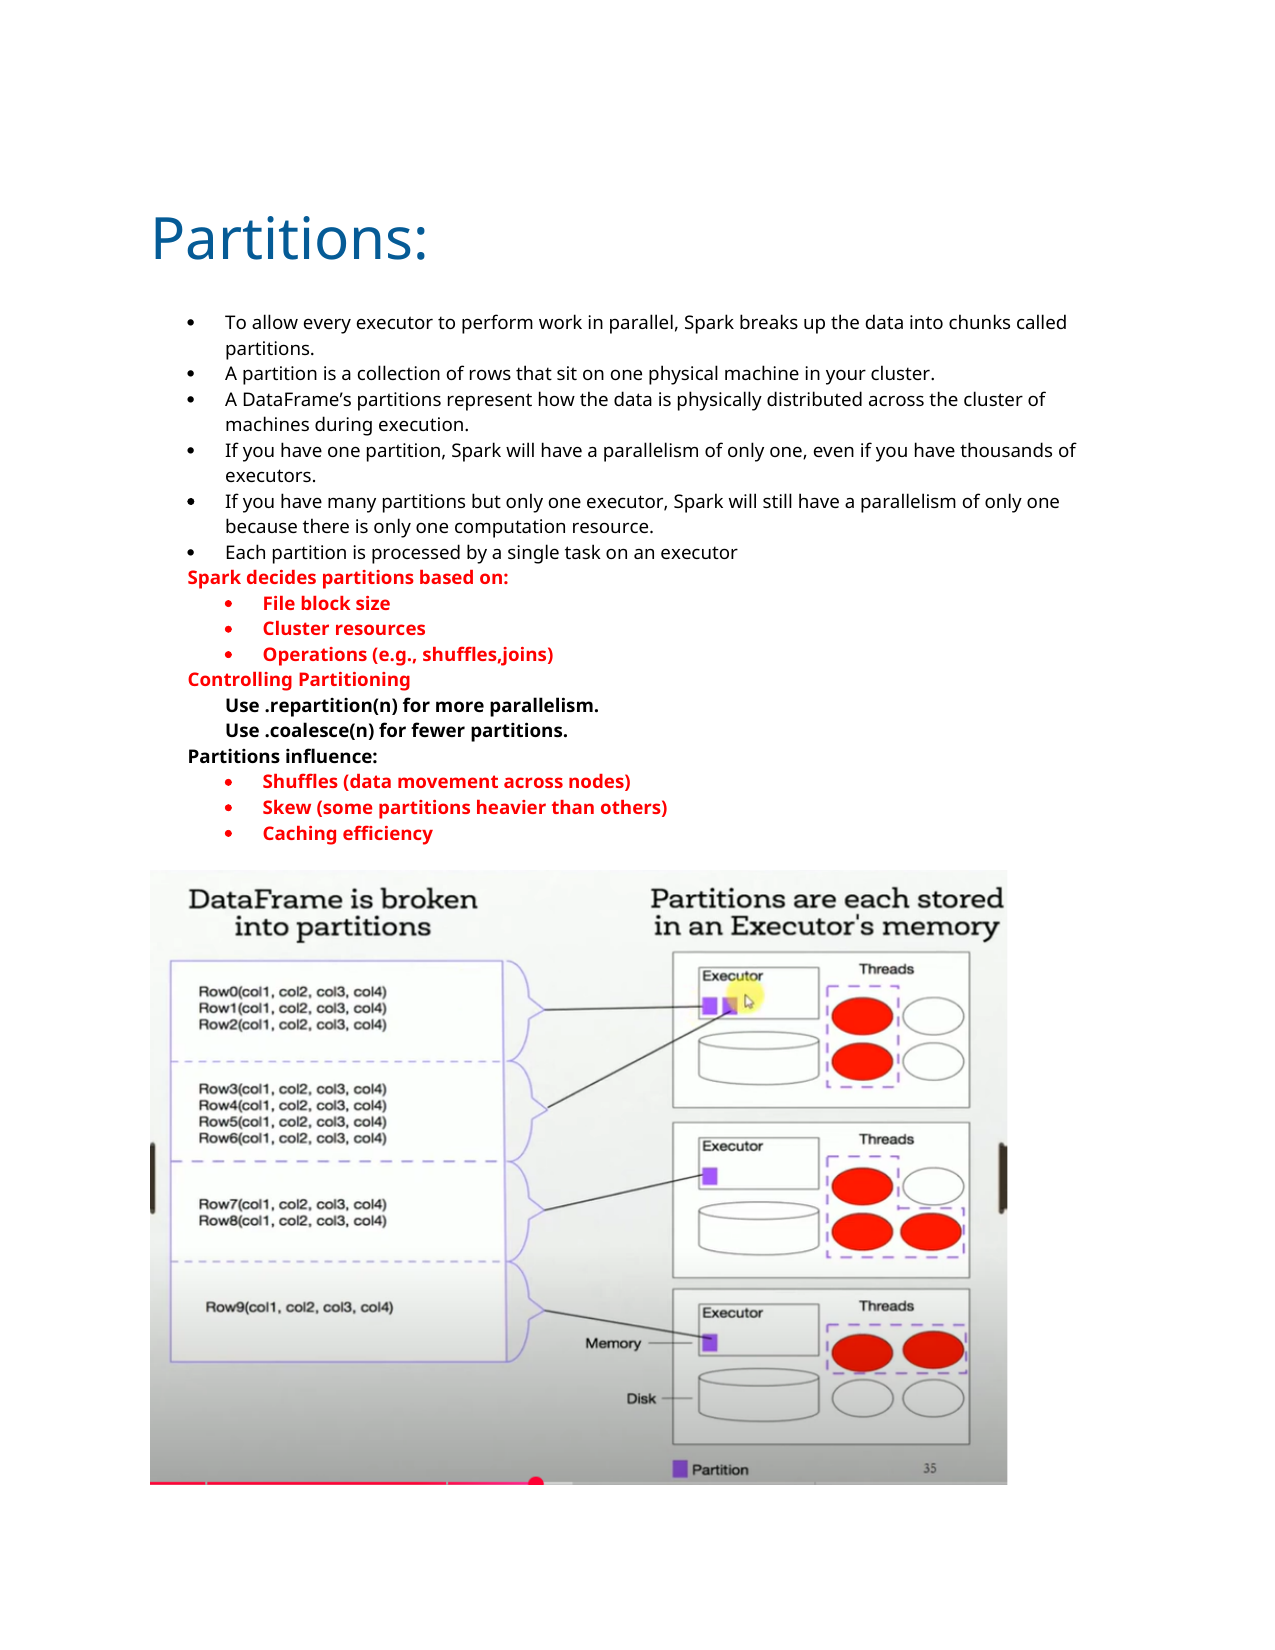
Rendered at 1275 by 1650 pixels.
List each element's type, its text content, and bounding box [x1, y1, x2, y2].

list Each partition is processed by a single task on an executor [187, 539, 1125, 564]
list A DataFrame’s partitions represent how the data is physically distributed across the cluster of machines during execution. [187, 386, 1125, 437]
text Partitions influence: [187, 743, 1125, 769]
list A partition is a collection of rows that sit on one physical machine in your cluster. [187, 360, 1125, 386]
list If you have one partition, Spark will have a parallelism of only one, even if you have thousands of executors. [187, 437, 1125, 488]
text Spark decides partitions based on: [187, 564, 1125, 590]
picture [150, 870, 1008, 1485]
list To allow every executor to perform work in parallel, Spark breaks up the data into chunks called partitions. [187, 309, 1125, 360]
text Use .coalesce(n) for fewer partitions. [187, 718, 1125, 743]
text Use .repartition(n) for more parallelism. [187, 692, 1125, 718]
text Controlling Partitioning [187, 667, 1125, 692]
text Partitions: [150, 197, 1125, 277]
list File block size [225, 590, 1125, 616]
list Shuffles (data movement across nodes) [225, 769, 1125, 794]
list Caching efficiency [225, 820, 1125, 845]
list If you have many partitions but only one executor, Spark will still have a parallelism of only one because there is only one computation resource. [187, 488, 1125, 539]
list Operations (e.g., shuffles,joins) [225, 641, 1125, 667]
list Skew (some partitions heavier than others) [225, 794, 1125, 820]
list Cluster resources [225, 616, 1125, 641]
